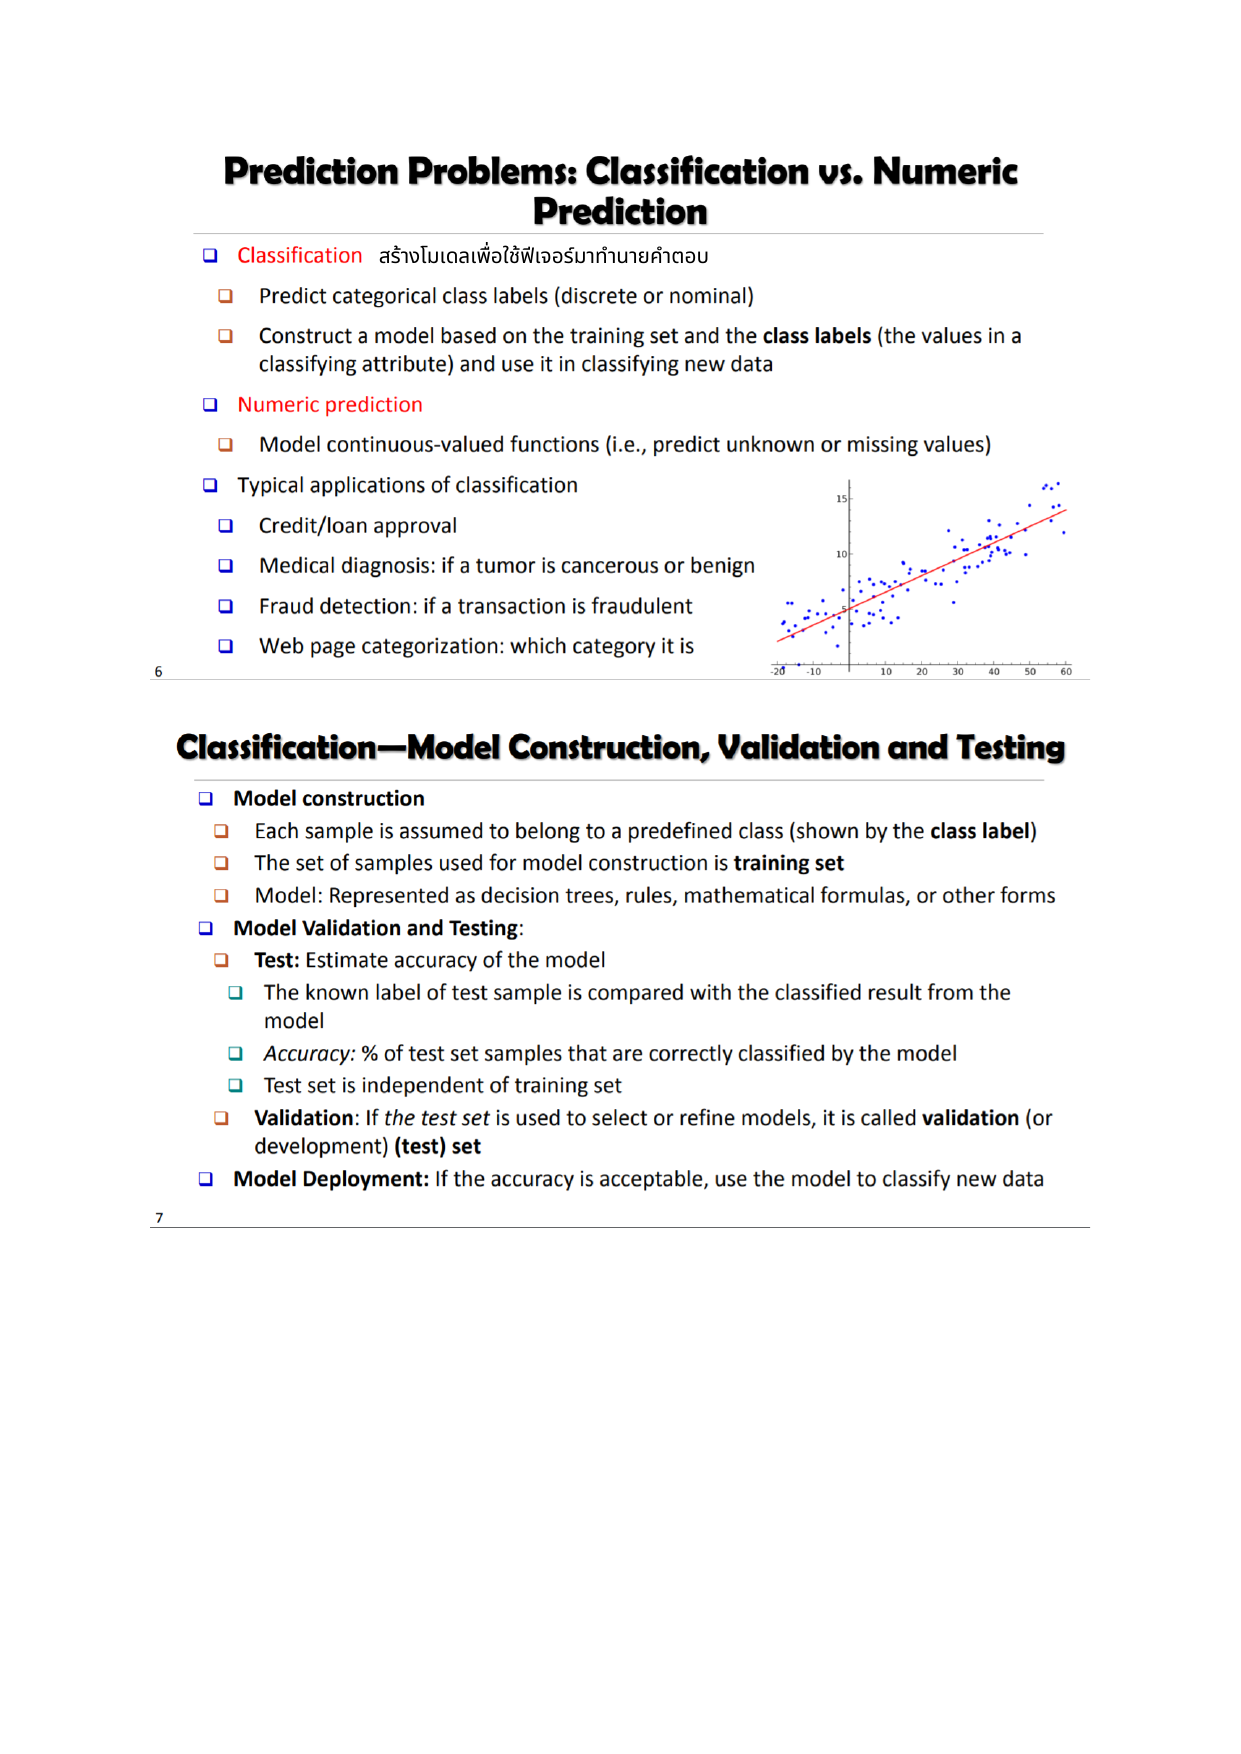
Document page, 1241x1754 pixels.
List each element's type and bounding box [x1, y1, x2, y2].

picture [150, 150, 1091, 680]
picture [150, 698, 1091, 1228]
